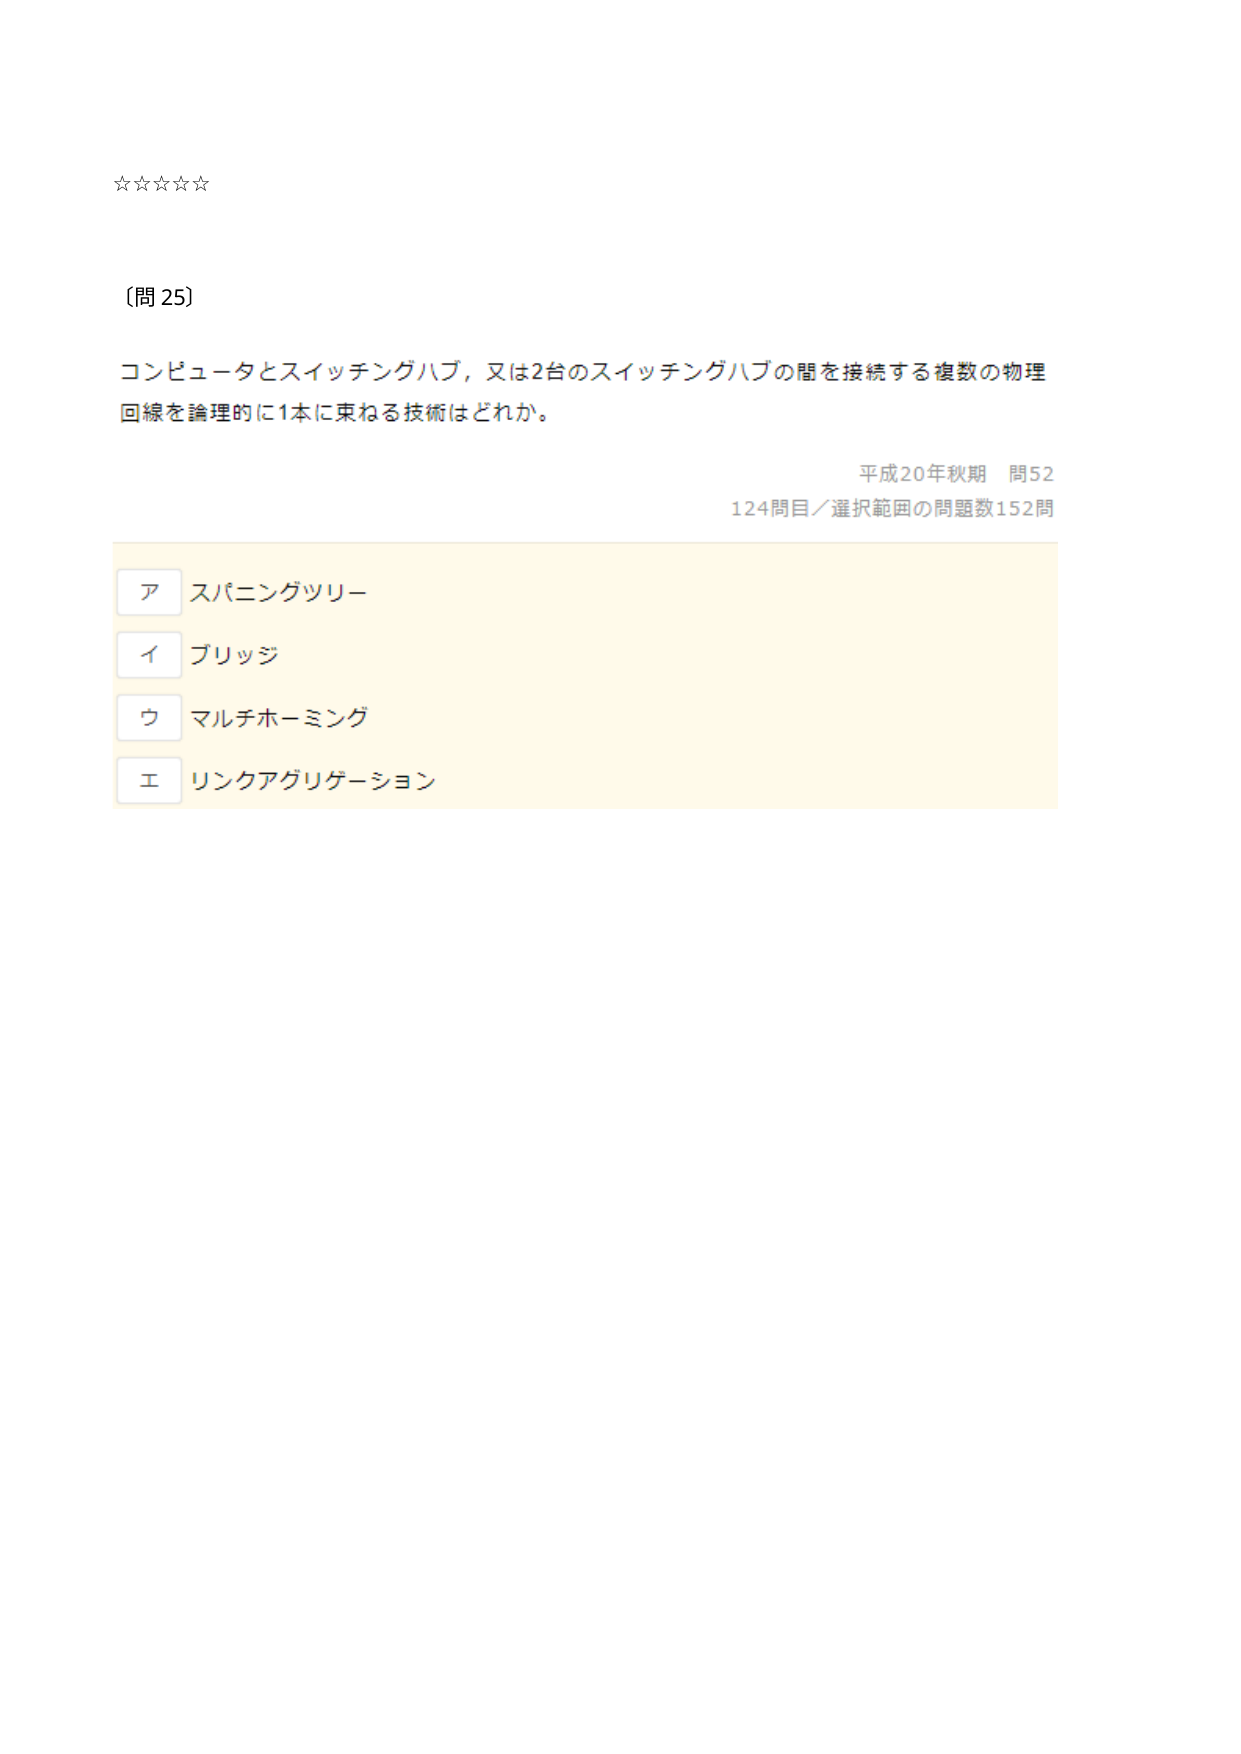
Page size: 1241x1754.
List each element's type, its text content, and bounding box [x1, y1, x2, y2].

picture [112, 352, 1058, 809]
text ☆☆☆☆☆ [112, 164, 1128, 202]
text 〔問25〕 [112, 277, 1128, 314]
